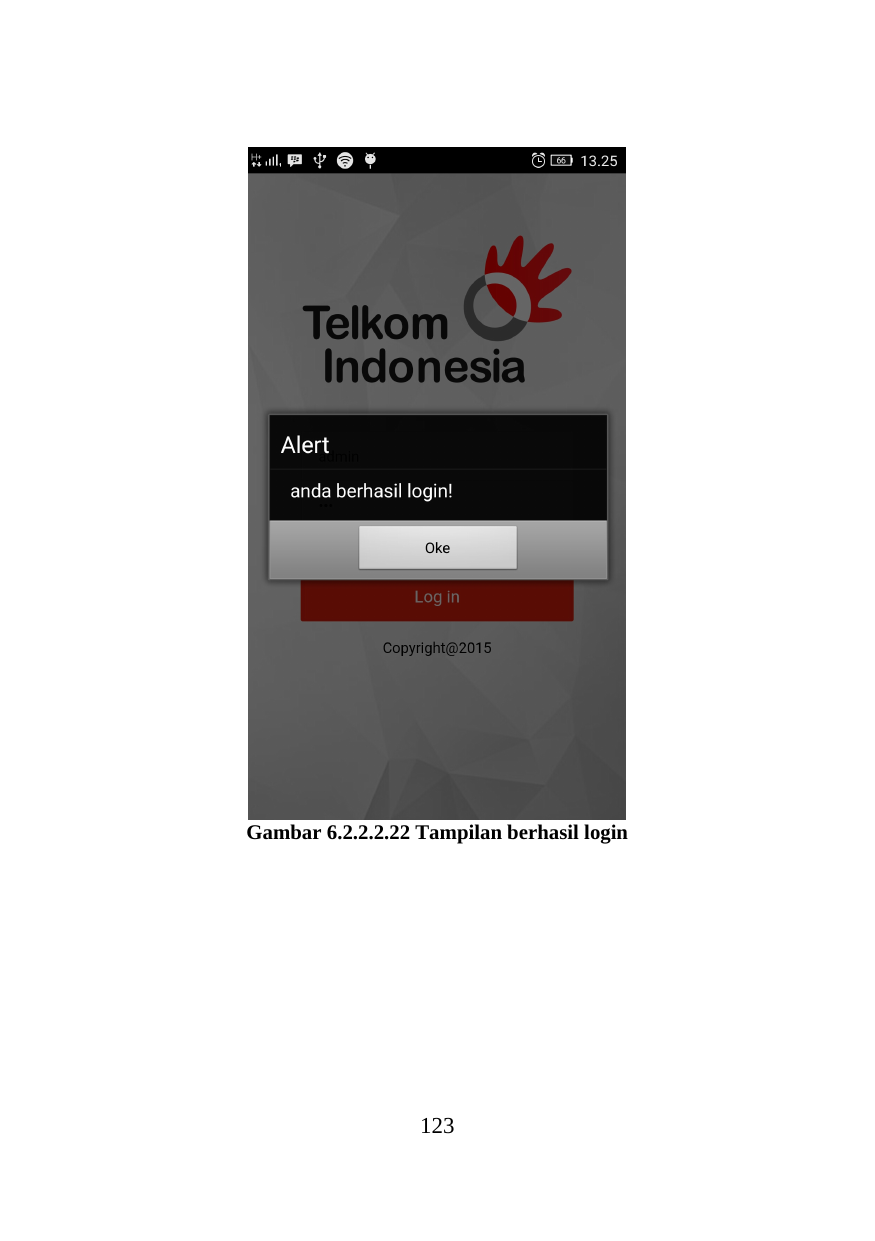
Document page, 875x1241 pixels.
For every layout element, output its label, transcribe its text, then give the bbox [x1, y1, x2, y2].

picture [248, 147, 626, 820]
